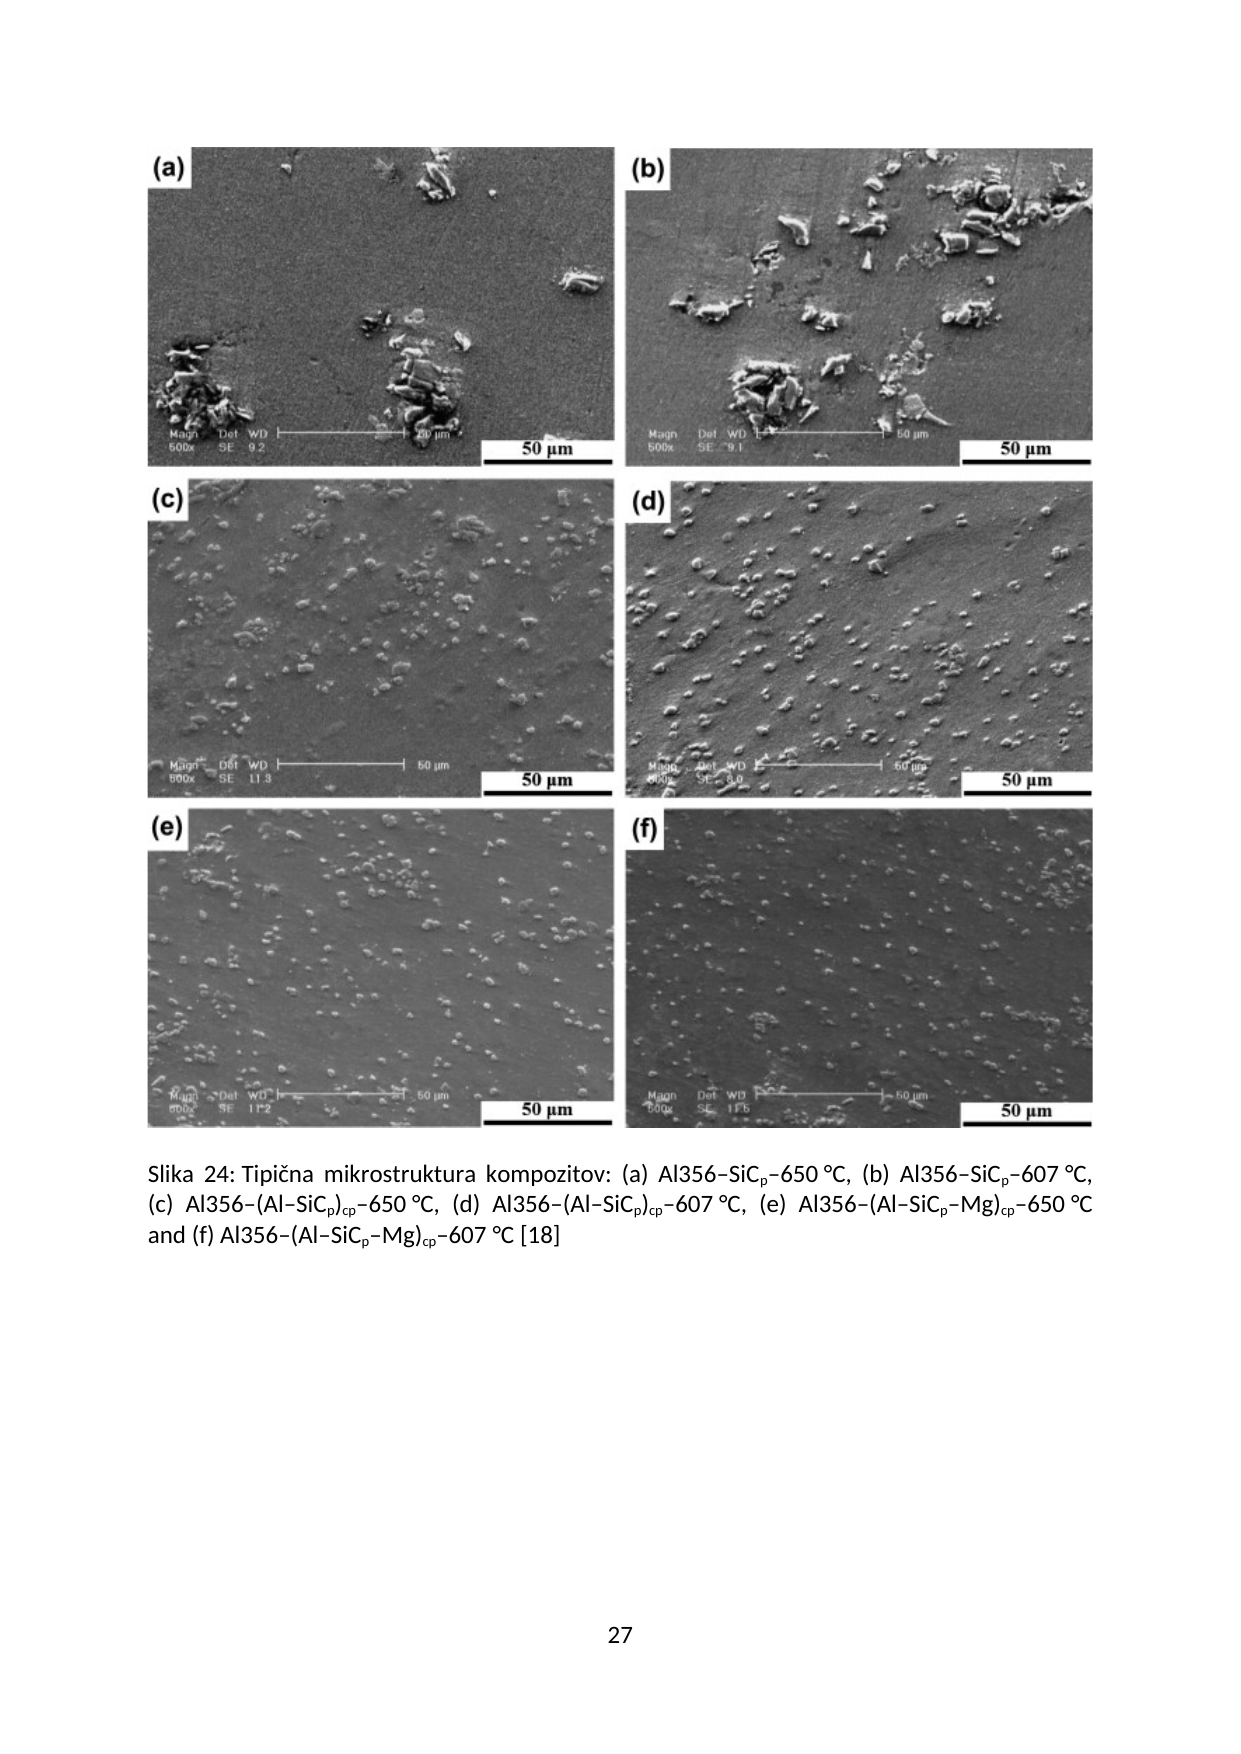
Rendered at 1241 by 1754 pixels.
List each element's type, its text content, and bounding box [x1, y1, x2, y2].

text Slika 24: Tipična mikrostruktura kompozitov: (a) Al356–SiCp–650 °C, (b) Al356–SiCp–607 °C, (c) Al356–(Al–SiCp)cp–650 °C, (d) Al356–(Al–SiCp)cp–607 °C, (e) Al356–(Al–SiCp–Mg)cp–650 °C and (f) Al356–(Al–SiCp–Mg)cp–607 °C [18] [148, 1158, 1093, 1250]
picture [147, 147, 1093, 1128]
